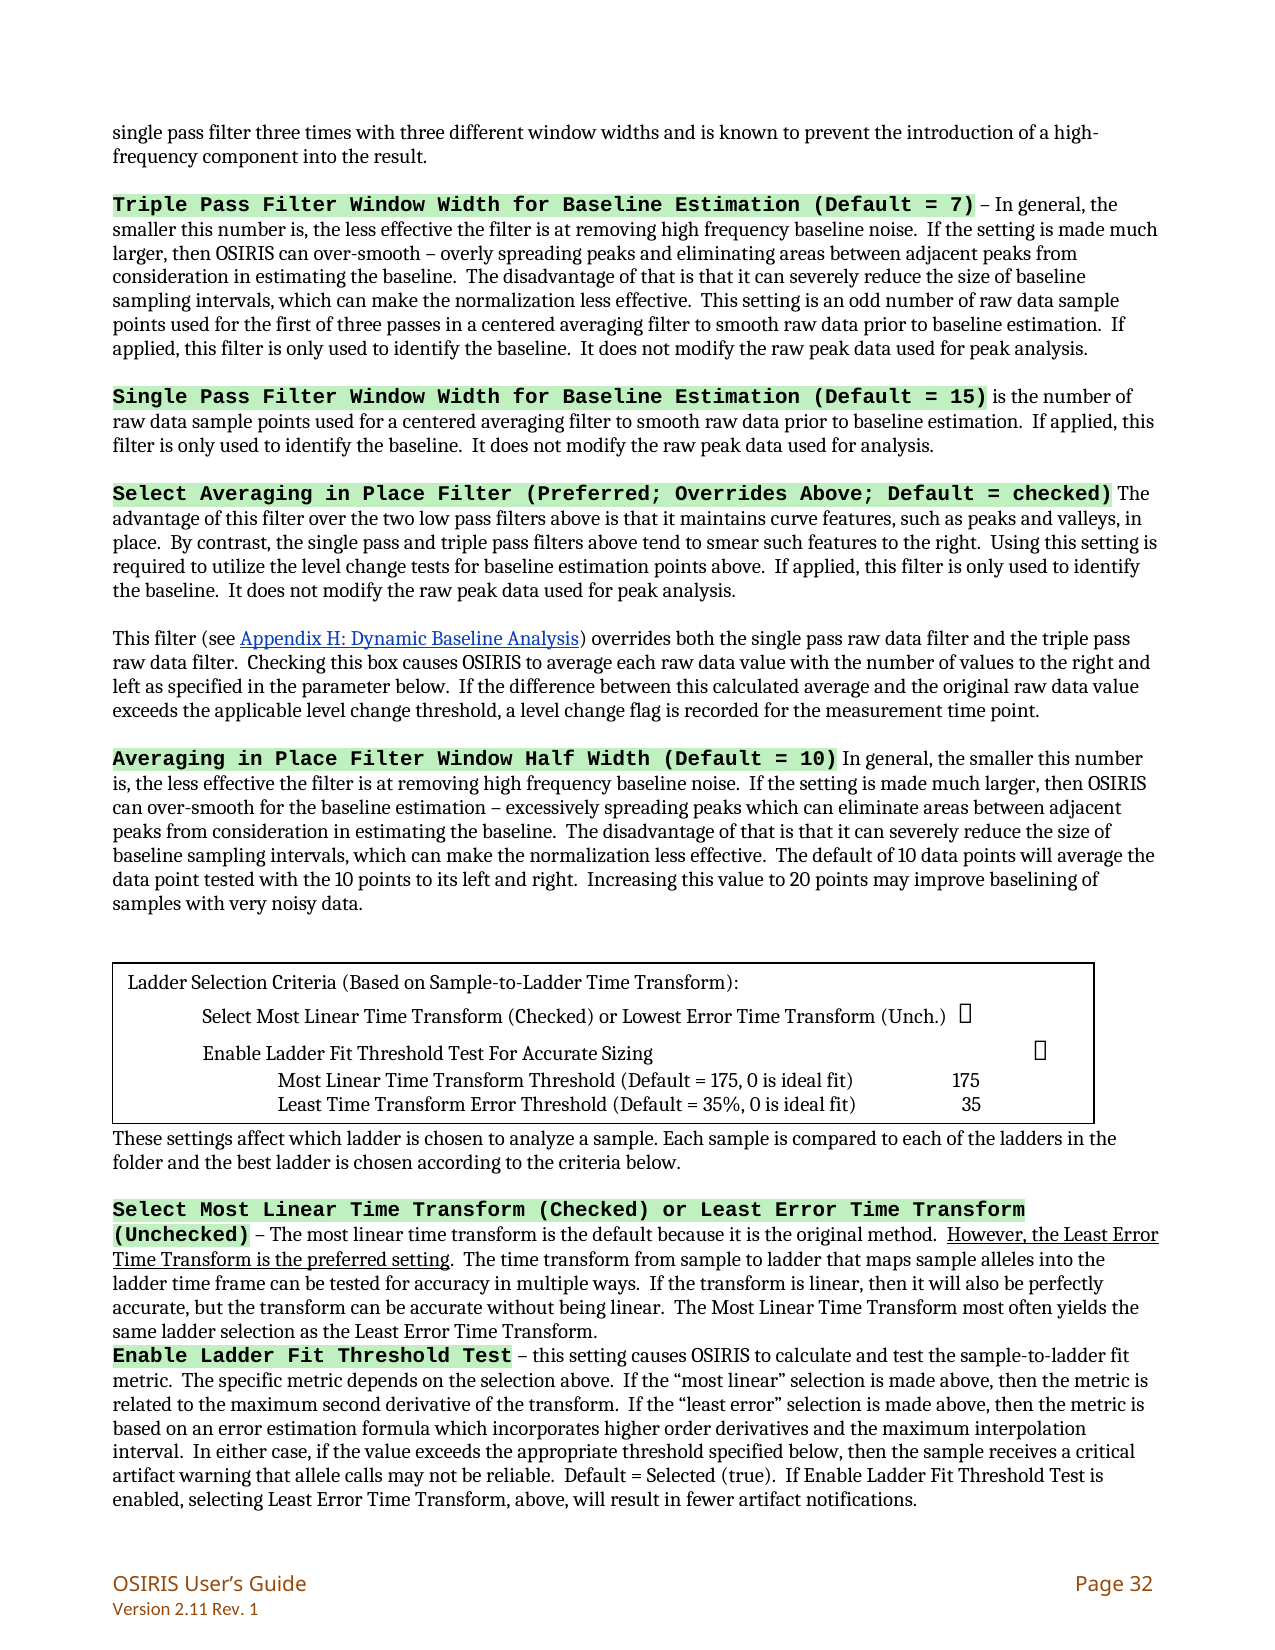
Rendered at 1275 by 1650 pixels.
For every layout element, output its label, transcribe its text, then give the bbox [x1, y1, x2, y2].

text Enable Ladder Fit Threshold Test – this setting causes OSIRIS to calculate and test the sample-to-ladder fit metric. The specific metric depends on the selection above. If the “most linear” selection is made above, then the metric is related to the maximum second derivative of the transform. If the “least error” selection is made above, then the metric is based on an error estimation formula which incorporates higher order derivatives and the maximum interpolation interval. In either case, if the value exceeds the appropriate threshold specified below, then the sample receives a critical artifact warning that allele calls may not be reliable. Default = Selected (true). If Enable Ladder Fit Threshold Test is enabled, selecting Least Error Time Transform, above, will result in fewer artifact notifications. [112, 1343, 1162, 1512]
text Averaging in Place Filter Window Half Width (Default = 10) In general, the smaller this number is, the less effective the filter is at removing high frequency baseline noise. If the setting is made much larger, then OSIRIS can over-smooth for the baseline estimation – excessively spreading peaks which can eliminate areas between adjacent peaks from consideration in estimating the baseline. The disadvantage of that is that it can severely reduce the size of baseline sampling intervals, which can make the normalization less effective. The default of 10 data points will average the data point tested with the 10 points to its left and right. Increasing this value to 20 points may improve baselining of samples with very noisy data. [112, 746, 1162, 915]
text Select Most Linear Time Transform (Checked) or Least Error Time Transform (Unchecked) – The most linear time transform is the default because it is the original method. However, the Least Error Time Transform is the preferred setting. The time transform from sample to ladder that maps sample alleles into the ladder time frame can be tested for accuracy in multiple ways. If the transform is linear, then it will also be perfectly accurate, but the transform can be accurate without being linear. The Most Linear Time Transform most often yields the same ladder selection as the Least Error Time Transform. [112, 1199, 1162, 1343]
text Single Pass Filter Window Width for Baseline Estimation (Default = 15) is the number of raw data sample points used for a centered averaging filter to smooth raw data prior to baseline estimation. If applied, this filter is only used to identify the baseline. It does not modify the raw peak data used for analysis. [112, 385, 1162, 458]
text Select Averaging in Place Filter (Preferred; Overrides Above; Default = checked) The advantage of this filter over the two low pass filters above is that it maintains curve features, such as peaks and valleys, in place. By contrast, the single pass and triple pass filters above tend to smear such features to the right. Using this setting is required to utilize the level change tests for baseline estimation points above. If applied, this filter is only used to identify the baseline. It does not modify the raw peak data used for peak analysis. [112, 482, 1162, 603]
text This filter (see Appendix H: Dynamic Baseline Analysis) overrides both the single pass raw data filter and the triple pass raw data filter. Checking this box causes OSIRIS to average each raw data value with the number of values to the right and left as specified in the parameter below. If the difference between this calculated average and the original raw data value exceeds the applicable level change threshold, a level change flag is recorded for the measurement time point. [112, 627, 1162, 722]
text Triple Pass Filter Window Width for Baseline Estimation (Default = 7) – In general, the smaller this number is, the less effective the filter is at removing high frequency baseline noise. If the setting is made much larger, then OSIRIS can over-smooth – overly spreading peaks and eliminating areas between adjacent peaks from consideration in estimating the baseline. The disadvantage of that is that it can severely reduce the size of baseline sampling intervals, which can make the normalization less effective. This setting is an odd number of raw data sample points used for the first of three passes in a centered averaging filter to smooth raw data prior to baseline estimation. If applied, this filter is only used to identify the baseline. It does not modify the raw peak data used for peak analysis. [112, 192, 1162, 361]
text These settings affect which ladder is chosen to analyze a sample. Each sample is compared to each of the ladders in the folder and the best ladder is chosen according to the criteria below. [112, 1127, 1162, 1175]
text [112, 120, 1162, 168]
